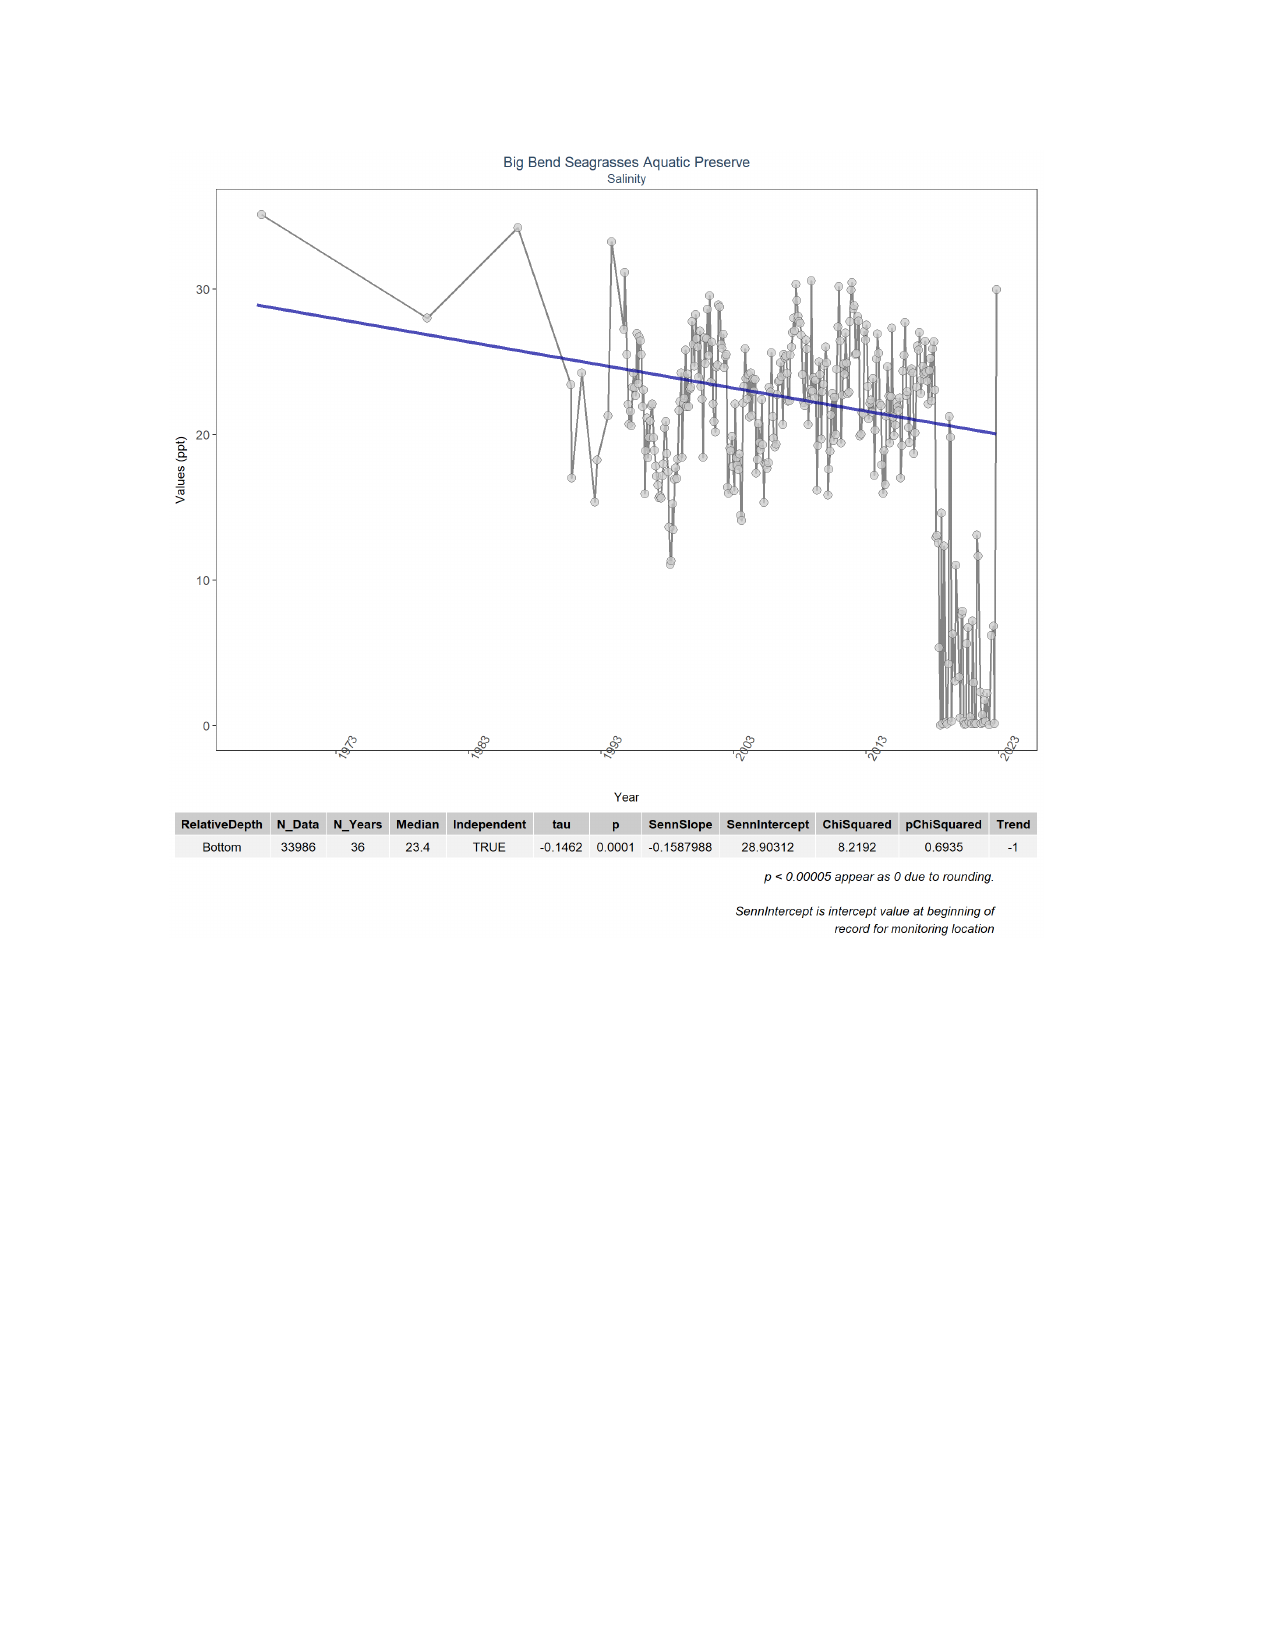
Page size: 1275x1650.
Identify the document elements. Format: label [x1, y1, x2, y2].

picture [168, 150, 1044, 938]
